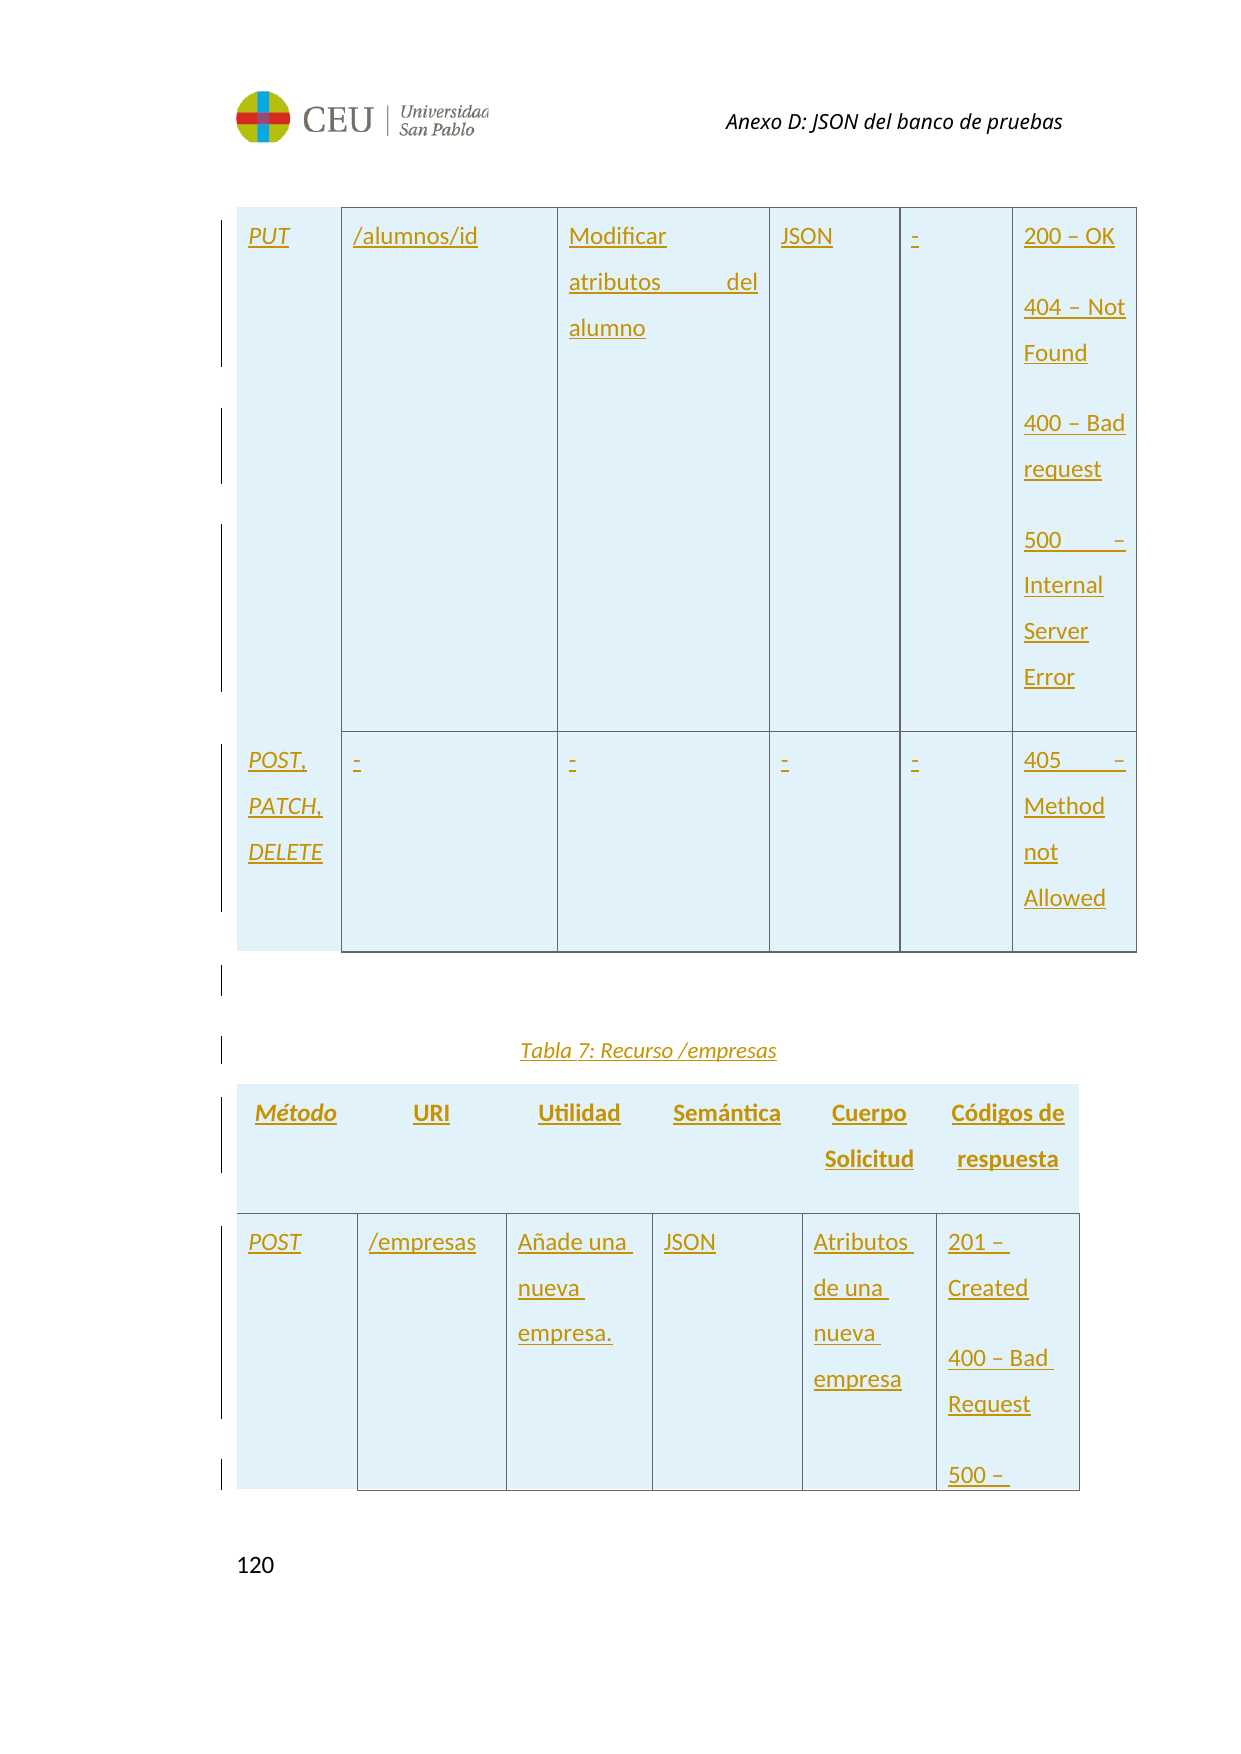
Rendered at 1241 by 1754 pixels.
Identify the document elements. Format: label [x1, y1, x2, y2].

picture [235, 89, 489, 143]
